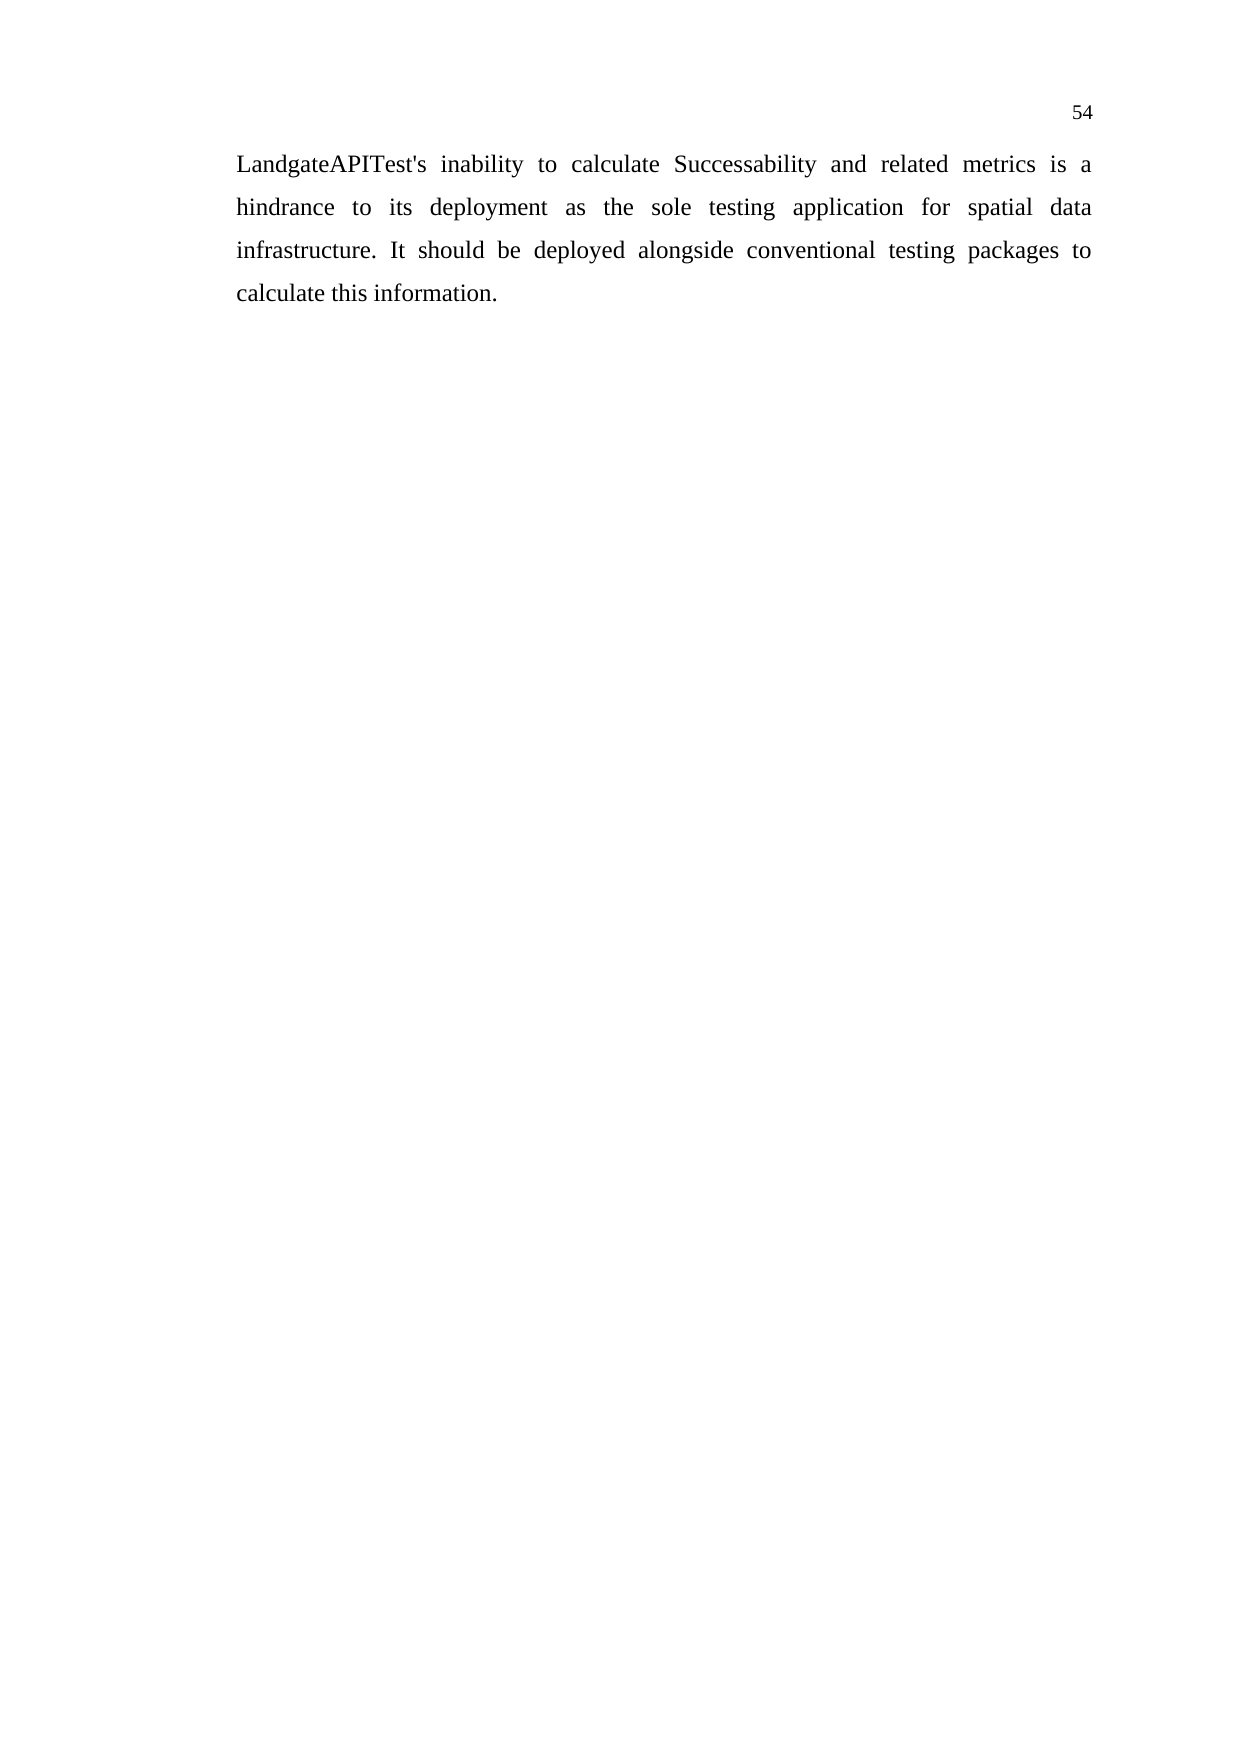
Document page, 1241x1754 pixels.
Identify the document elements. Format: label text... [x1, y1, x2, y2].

text LandgateAPITest's inability to calculate Successability and related metrics is a hindrance to its deployment as the sole testing application for spatial data infrastructure. It should be deployed alongside conventional testing packages to calculate this information. [236, 149, 1092, 307]
